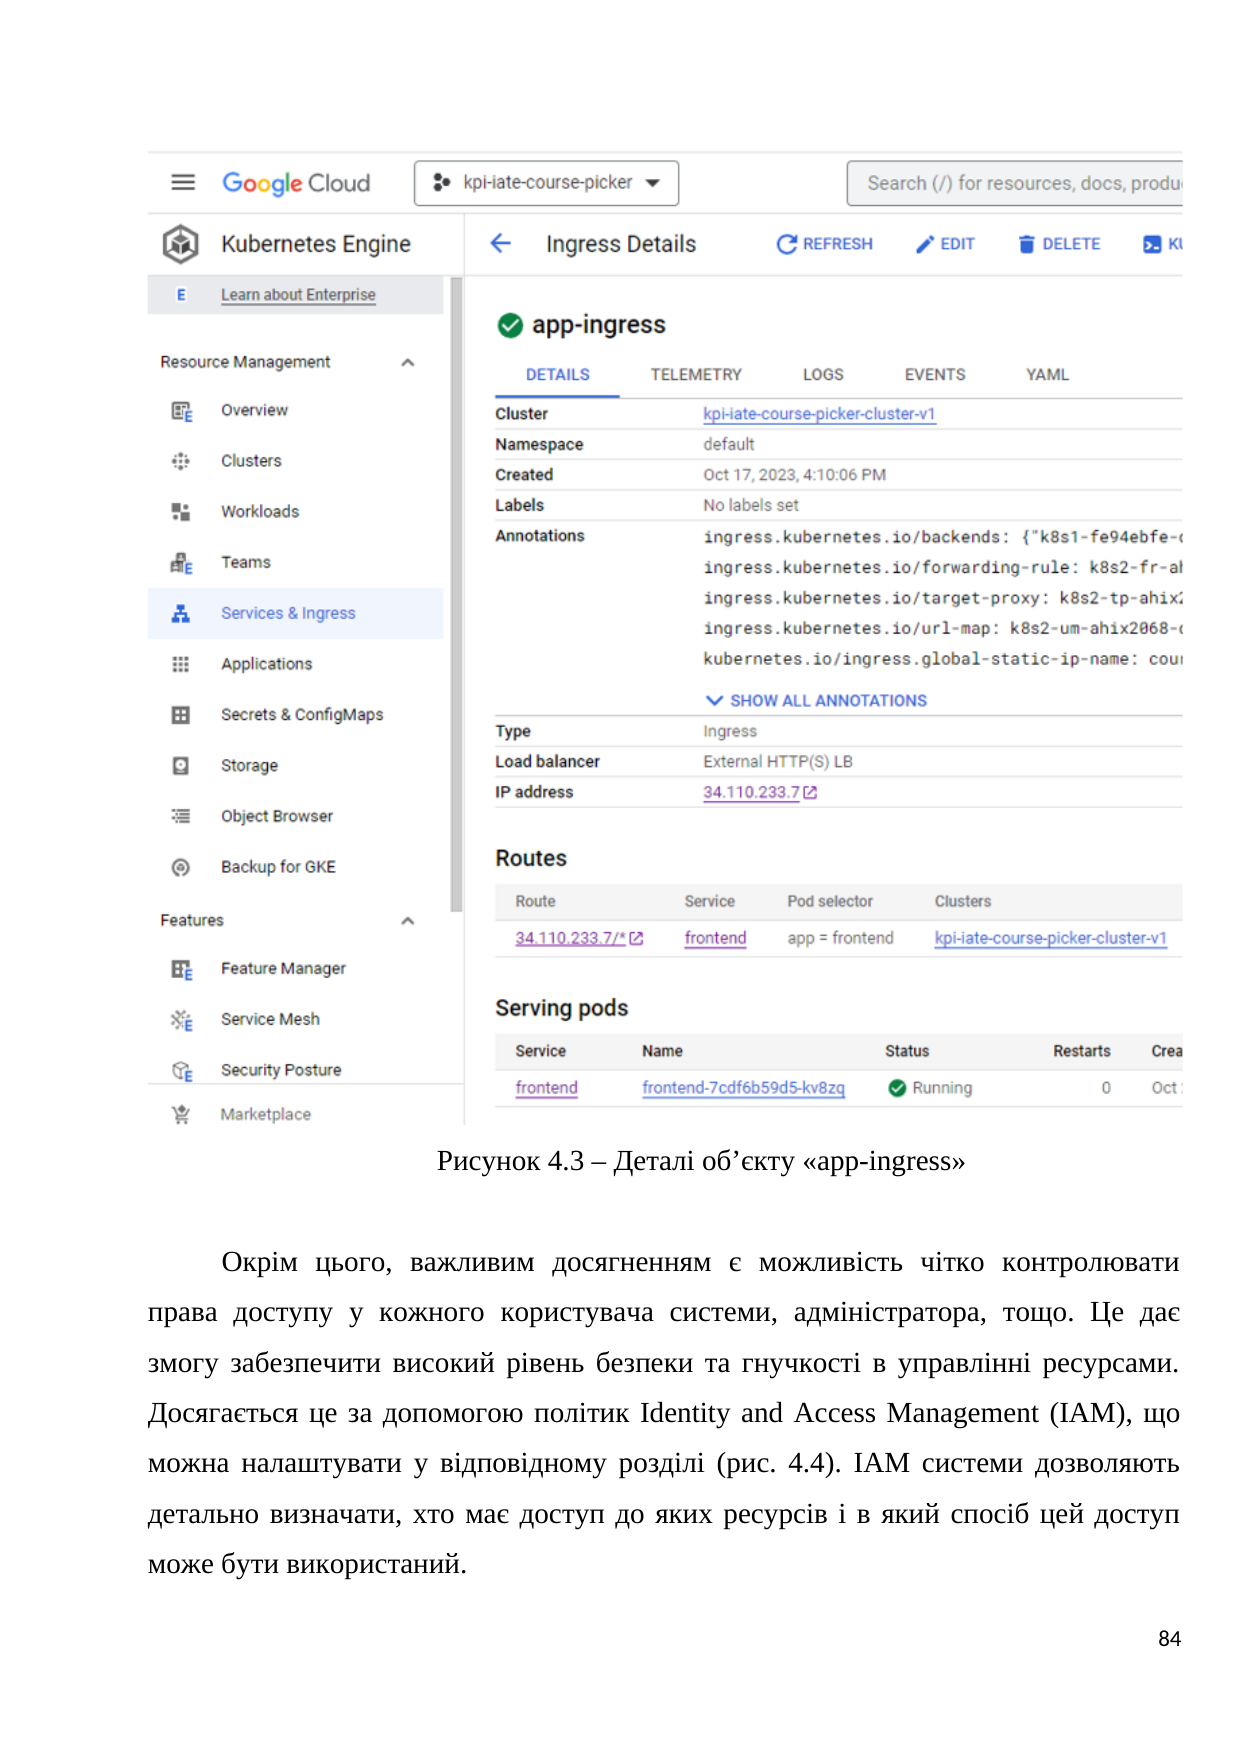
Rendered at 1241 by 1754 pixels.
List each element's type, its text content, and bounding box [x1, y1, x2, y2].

text Рисунок 4.3 – Деталі об’єкту «app-ingress» [148, 1143, 1181, 1177]
picture [147, 147, 1183, 1125]
text Окрім цього, важливим досягненням є можливість чітко контролювати права доступу у кожного користувача системи, адміністратора, тощо. Це дає змогу забезпечити високий рівень безпеки та гнучкості в управлінні ресурсами. Досягається це за допомогою політик Identity and Access Management (IAM), що можна налаштувати у відповідному розділі (рис. 4.4). IAM системи дозволяють детально визначати, хто має доступ до яких ресурсів і в який спосіб цей доступ може бути використаний. [148, 1244, 1181, 1579]
